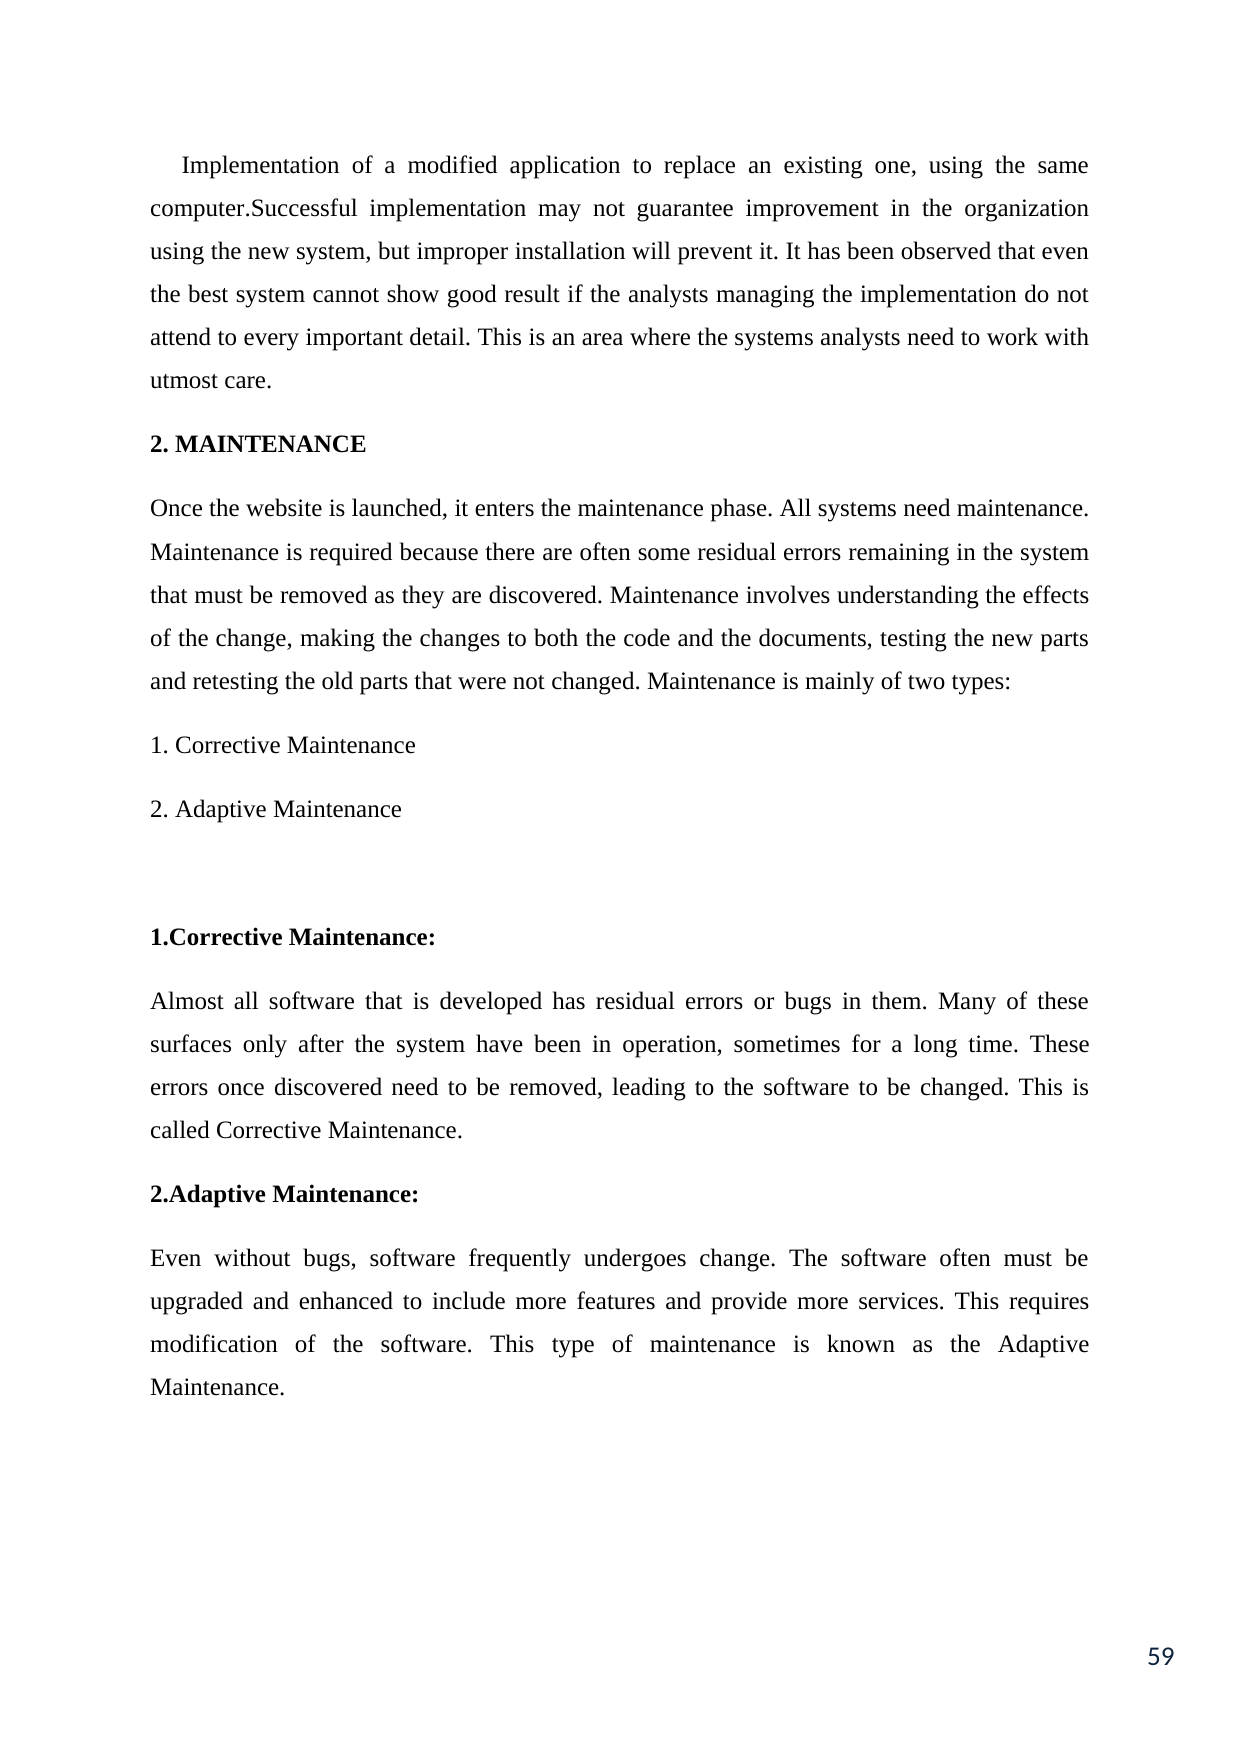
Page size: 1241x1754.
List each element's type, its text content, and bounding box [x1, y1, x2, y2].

text 2. Adaptive Maintenance [150, 794, 1090, 823]
text Almost all software that is developed has residual errors or bugs in them. Many of these surfaces only after the system have been in operation, sometimes for a long time. These errors once discovered need to be removed, leading to the software to be changed. This is called Corrective Maintenance. [150, 986, 1090, 1144]
text 2. MAINTENANCE [150, 429, 1090, 458]
text 2.Adaptive Maintenance: [150, 1179, 1090, 1208]
text Once the website is launched, it enters the maintenance phase. All systems need maintenance. Maintenance is required because there are often some residual errors remaining in the system that must be removed as they are discovered. Maintenance involves understanding the effects of the change, making the changes to both the code and the documents, testing the new parts and retesting the old parts that were not changed. Maintenance is mainly of two types: [150, 493, 1090, 695]
text 1. Corrective Maintenance [150, 730, 1090, 759]
text Even without bugs, software frequently undergoes change. The software often must be upgraded and enhanced to include more features and provide more services. This requires modification of the software. This type of maintenance is known as the Adaptive Maintenance. [150, 1243, 1090, 1401]
text 1.Corrective Maintenance: [150, 922, 1090, 951]
text  Implementation of a modified application to replace an existing one, using the same computer.Successful implementation may not guarantee improvement in the organization using the new system, but improper installation will prevent it. It has been observed that even the best system cannot show good result if the analysts managing the implementation do not attend to every important detail. This is an area where the systems analysts need to work with utmost care. [150, 150, 1090, 394]
